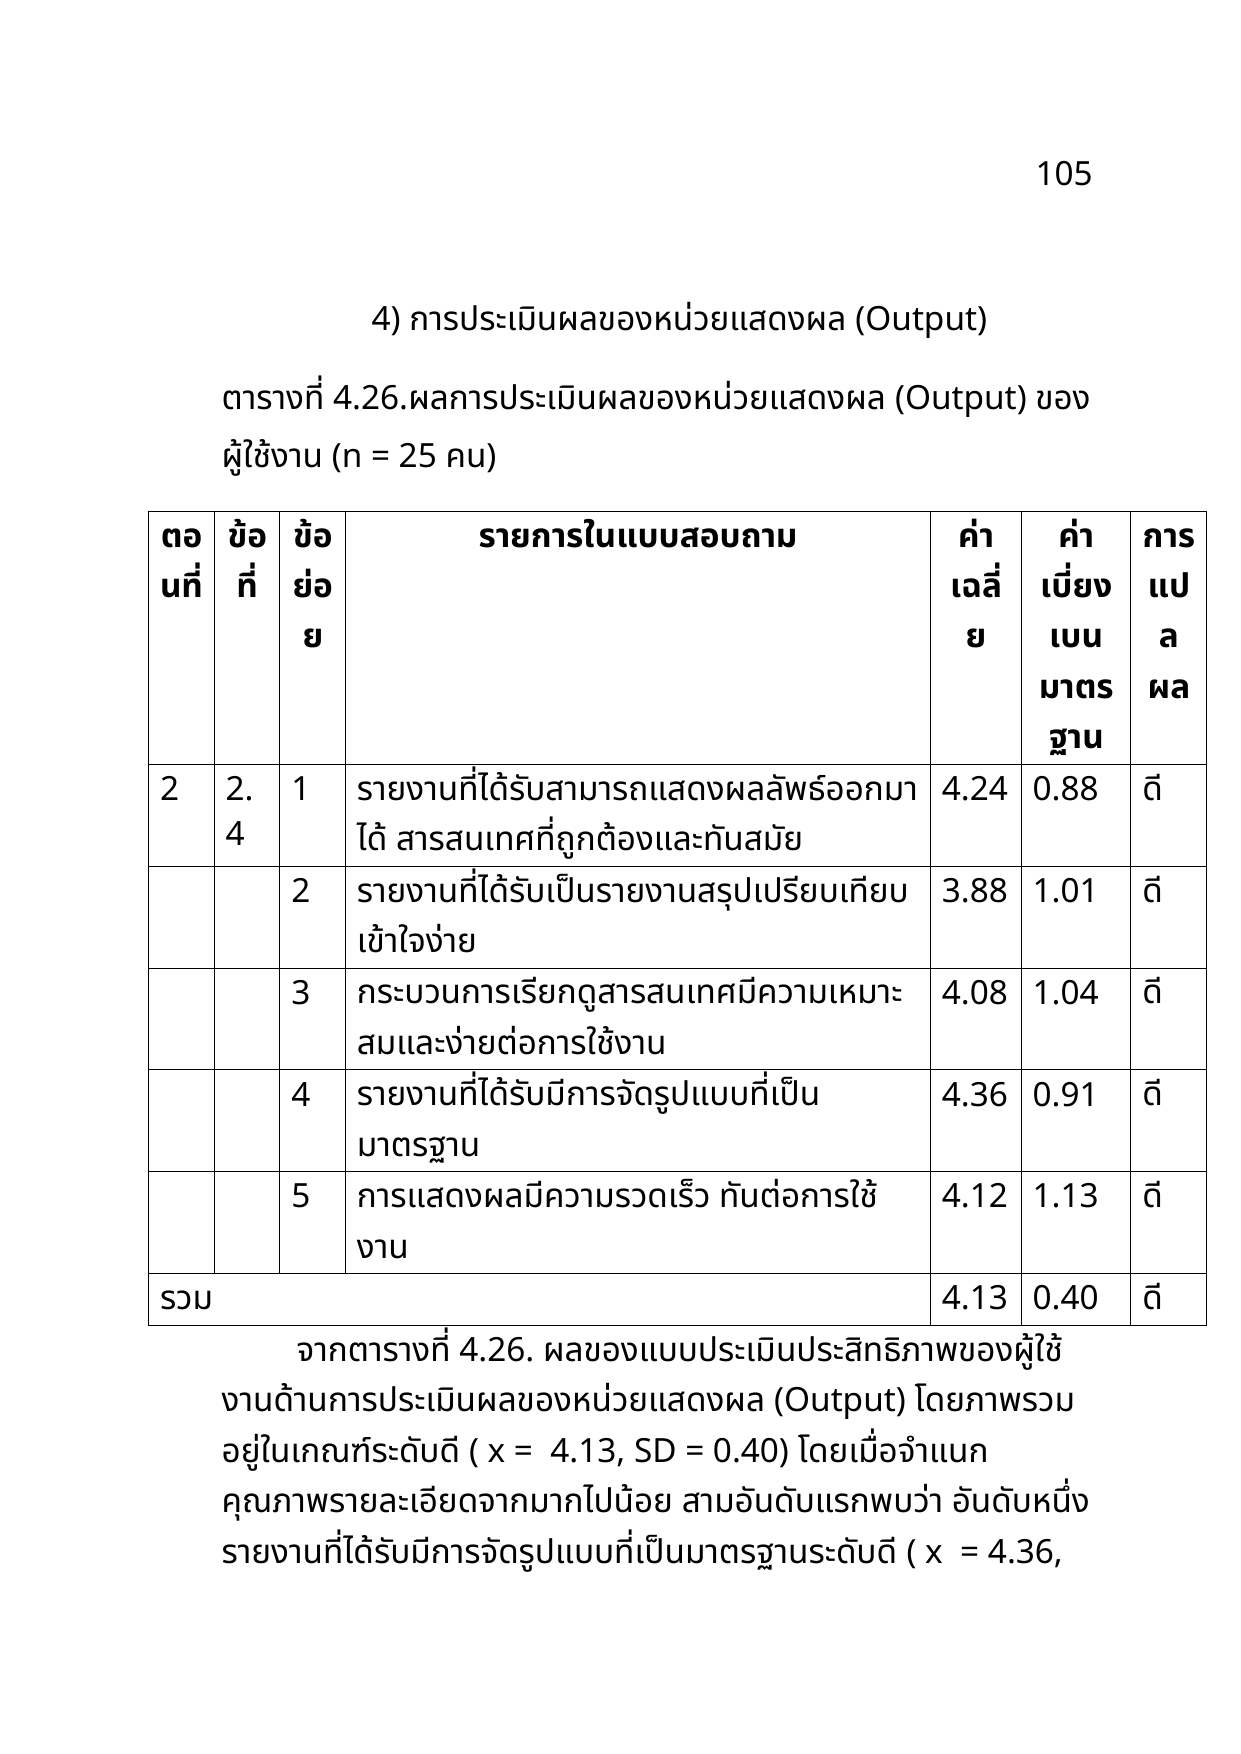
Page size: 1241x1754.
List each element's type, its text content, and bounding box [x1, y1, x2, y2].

table_cell ดี [1131, 1274, 1206, 1324]
table_cell 3.88 [931, 867, 1021, 967]
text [221, 1326, 1092, 1578]
table_cell [149, 969, 214, 1069]
table_cell รวม [149, 1274, 930, 1324]
table_cell รายงานที่ได้รับเป็นรายงานสรุปเปรียบเทียบเข้าใจง่าย [346, 867, 930, 967]
table_cell 0.40 [1022, 1274, 1130, 1324]
table_cell 1.01 [1022, 867, 1130, 967]
table_cell 2 [280, 867, 345, 967]
table_cell [149, 1172, 214, 1273]
table_cell [215, 969, 279, 1069]
text ตารางที่ 4.26.ผลการประเมินผลของหน่วยแสดงผล (Output) ของผู้ใช้งาน (n = 25 คน) [221, 373, 1092, 482]
table_cell 4.13 [931, 1274, 1021, 1324]
table_header ข้อย่อย [280, 512, 345, 764]
table_cell 2.4 [215, 765, 279, 866]
table_cell ดี [1131, 969, 1206, 1069]
table_cell [215, 867, 279, 967]
table_cell ดี [1131, 1070, 1206, 1171]
text 4) การประเมินผลของหน่วยแสดงผล (Output) [371, 294, 1092, 345]
table_cell กระบวนการเรียกดูสารสนเทศมีความเหมาะสมและง่ายต่อการใช้งาน [346, 969, 930, 1069]
table_cell [215, 1070, 279, 1171]
table_cell 5 [280, 1172, 345, 1273]
table_cell 2 [149, 765, 214, 866]
table_cell 0.91 [1022, 1070, 1130, 1171]
table_cell 1.13 [1022, 1172, 1130, 1273]
table_cell ดี [1131, 867, 1206, 967]
table_header ค่าเฉลี่ย [931, 512, 1021, 764]
table_header การแปลผล [1131, 512, 1206, 764]
table_cell รายงานที่ได้รับสามารถแสดงผลลัพธ์ออกมาได้ สารสนเทศที่ถูกต้องและทันสมัย [346, 765, 930, 866]
table_cell 4.12 [931, 1172, 1021, 1273]
table_cell 4 [280, 1070, 345, 1171]
table_cell การแสดงผลมีความรวดเร็ว ทันต่อการใช้งาน [346, 1172, 930, 1273]
table_cell 4.08 [931, 969, 1021, 1069]
table_cell ดี [1131, 1172, 1206, 1273]
table_cell 4.24 [931, 765, 1021, 866]
table_cell รายงานที่ได้รับมีการจัดรูปแบบที่เป็นมาตรฐาน [346, 1070, 930, 1171]
table_cell 1.04 [1022, 969, 1130, 1069]
table_cell 3 [280, 969, 345, 1069]
table_cell [149, 867, 214, 967]
table_header รายการในแบบสอบถาม [346, 512, 930, 764]
table_cell ดี [1131, 765, 1206, 866]
table_header ค่าเบี่ยงเบนมาตรฐาน [1022, 512, 1130, 764]
table_header ตอนที่ [149, 512, 214, 764]
table_cell 0.88 [1022, 765, 1130, 866]
table_cell [149, 1070, 214, 1171]
table_cell 4.36 [931, 1070, 1021, 1171]
table_cell [215, 1172, 279, 1273]
table_cell 1 [280, 765, 345, 866]
table_header ข้อที่ [215, 512, 279, 764]
